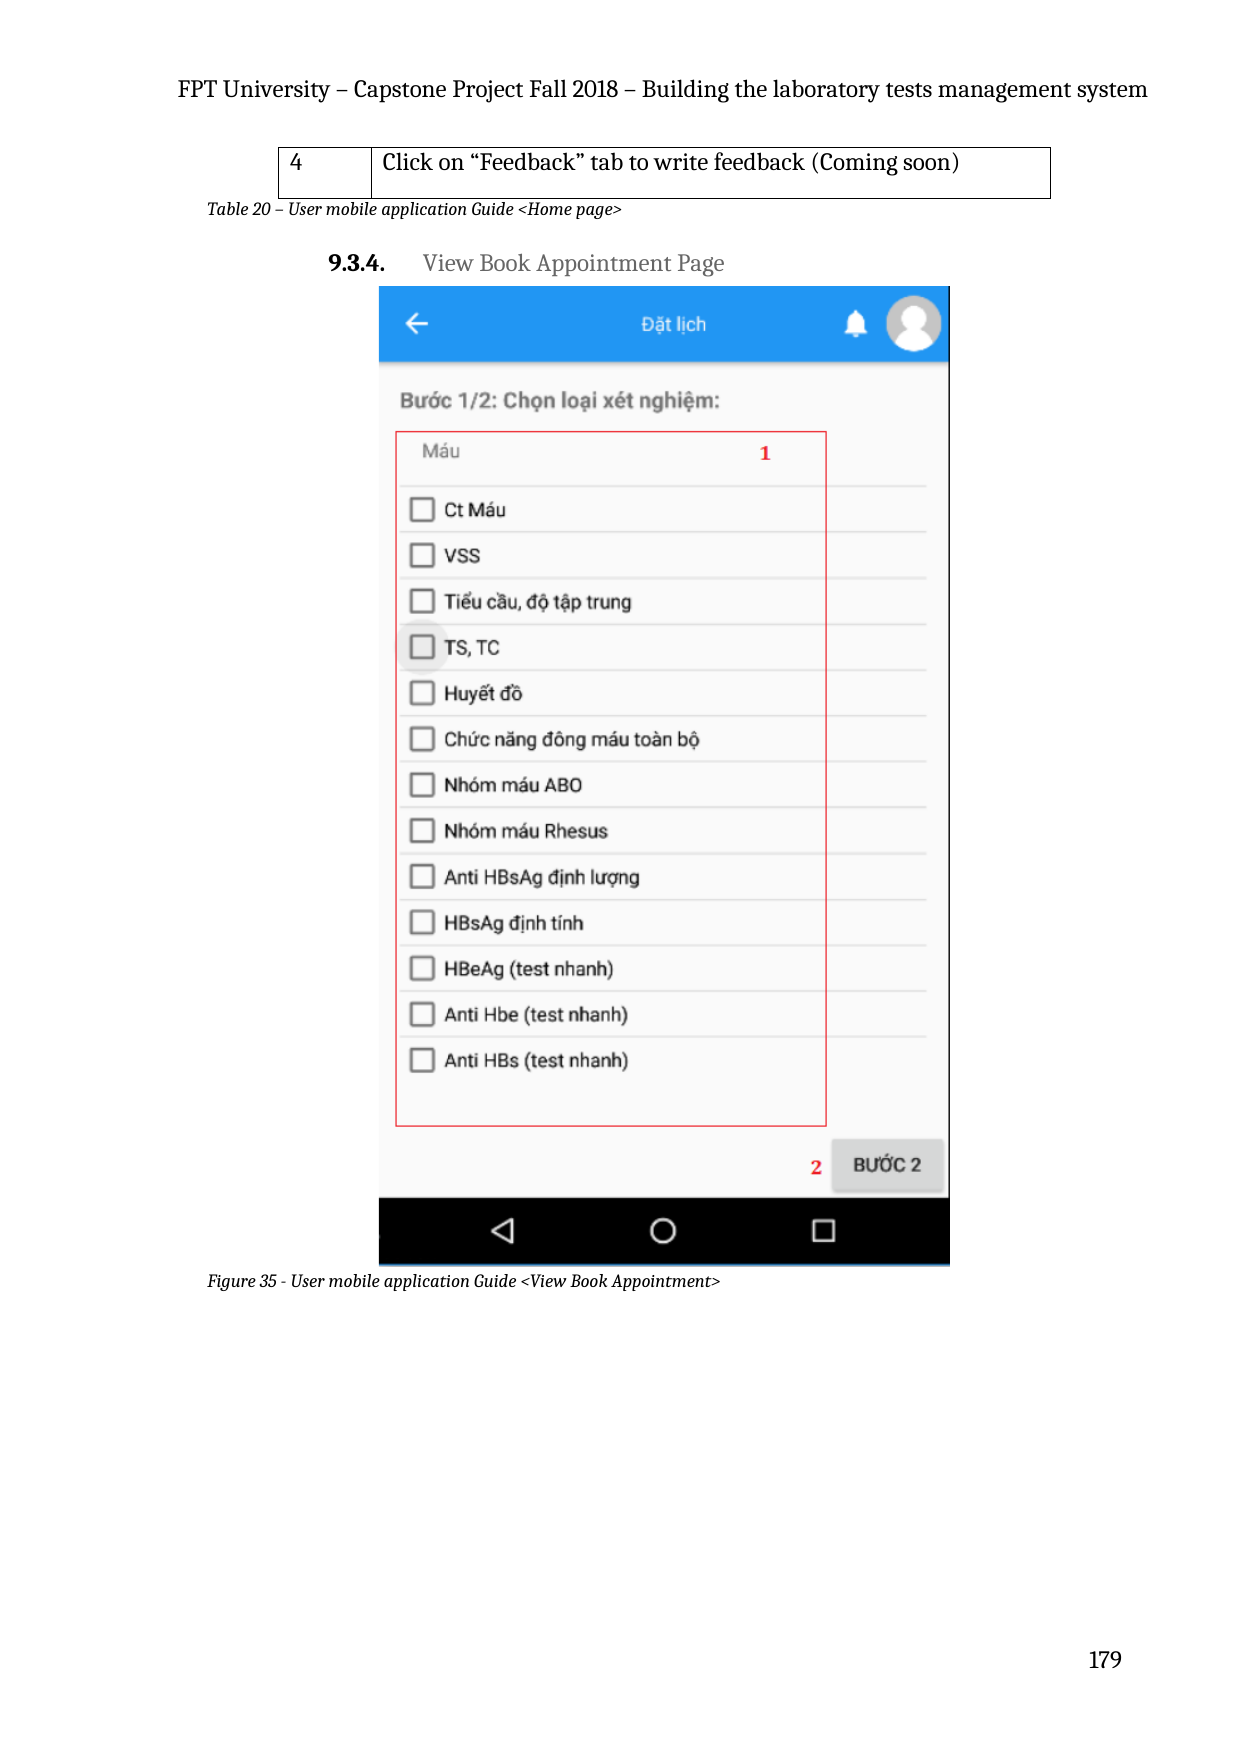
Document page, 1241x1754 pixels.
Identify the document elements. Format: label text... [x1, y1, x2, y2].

subtitle View Book Appointment Page [385, 249, 1114, 278]
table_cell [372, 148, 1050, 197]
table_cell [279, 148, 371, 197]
text Table 20 – User mobile application Guide <Home page> [207, 198, 1122, 220]
picture [378, 286, 950, 1267]
text Figure 35 - User mobile application Guide <View Book Appointment> [207, 1271, 1122, 1292]
